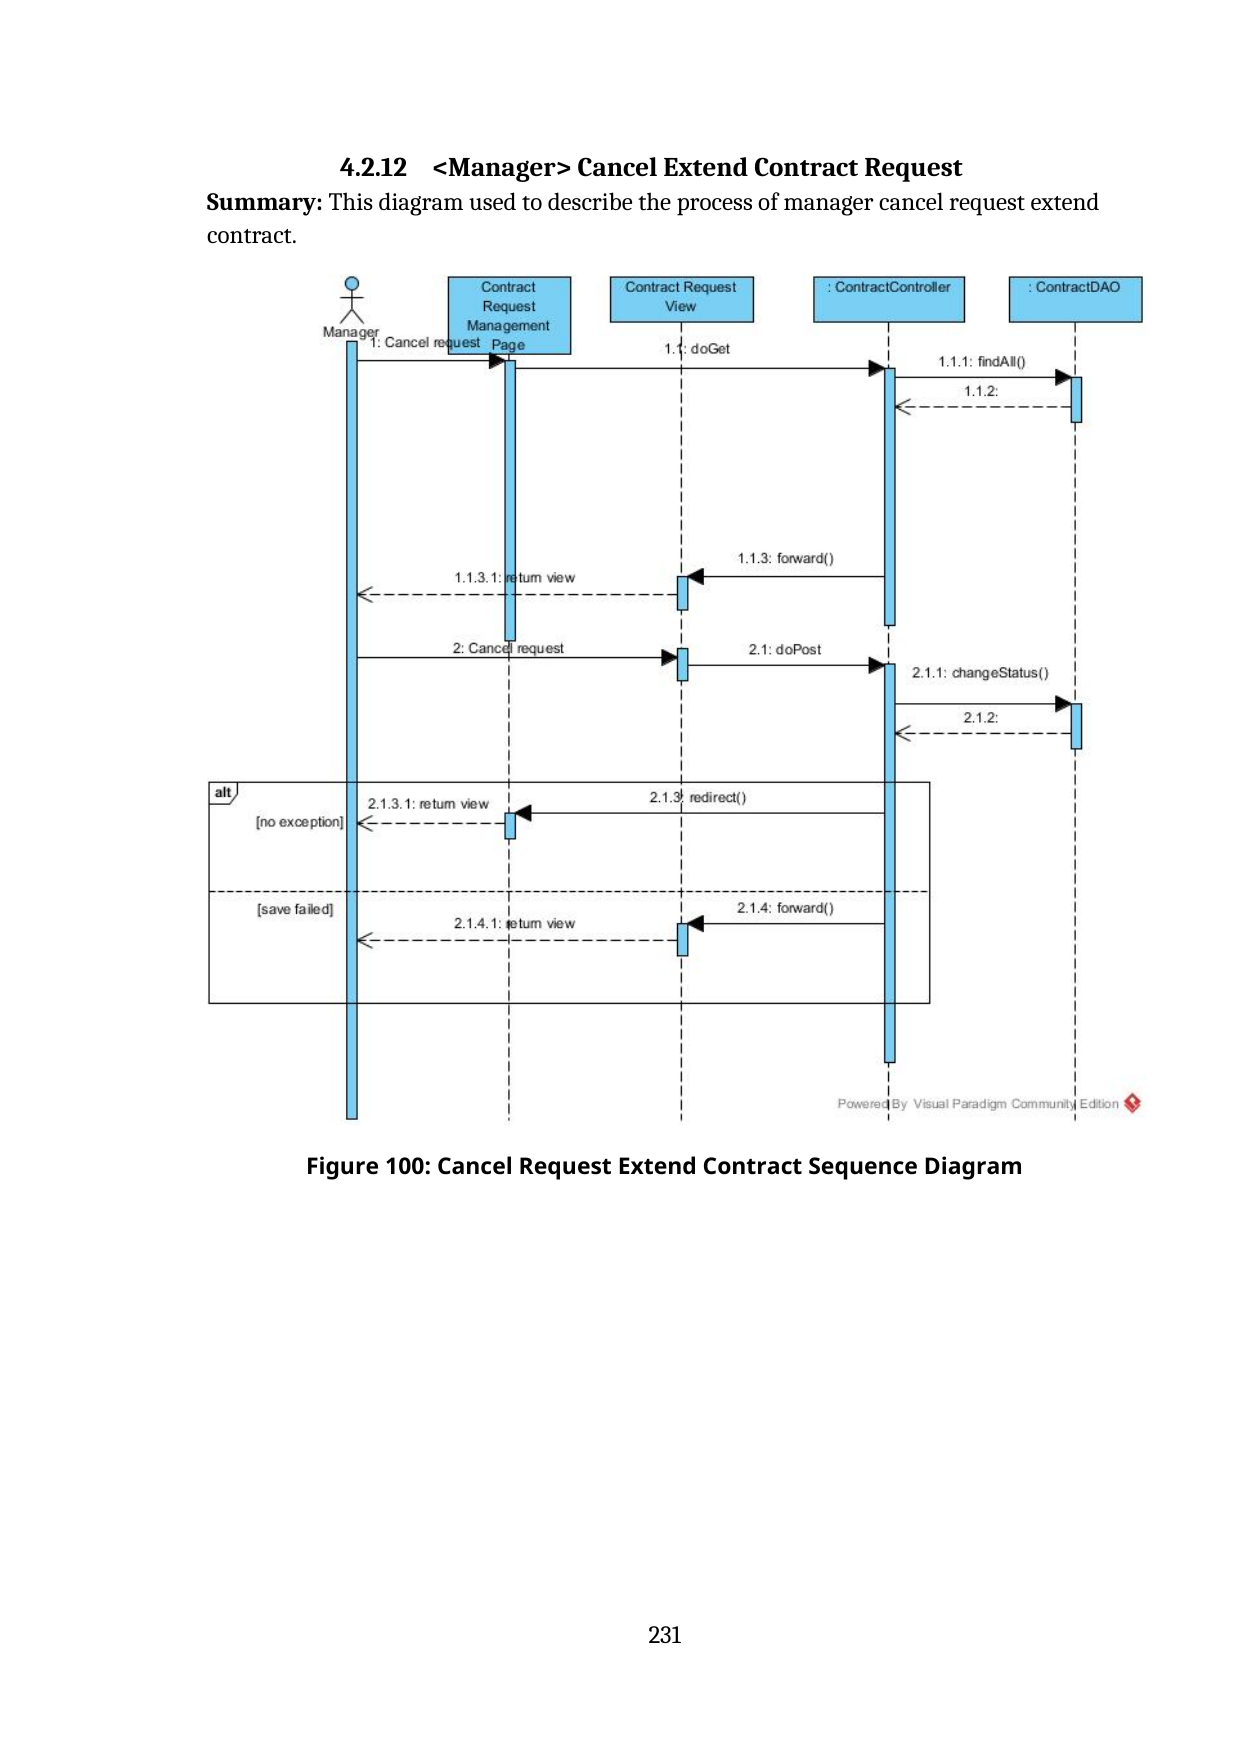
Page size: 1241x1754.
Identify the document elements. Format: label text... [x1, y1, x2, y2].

picture [206, 274, 1148, 1125]
subtitle <Manager> Cancel Extend Contract Request [340, 152, 1122, 183]
text Summary: This diagram used to describe the process of manager cancel request extend contract. [207, 188, 1122, 249]
